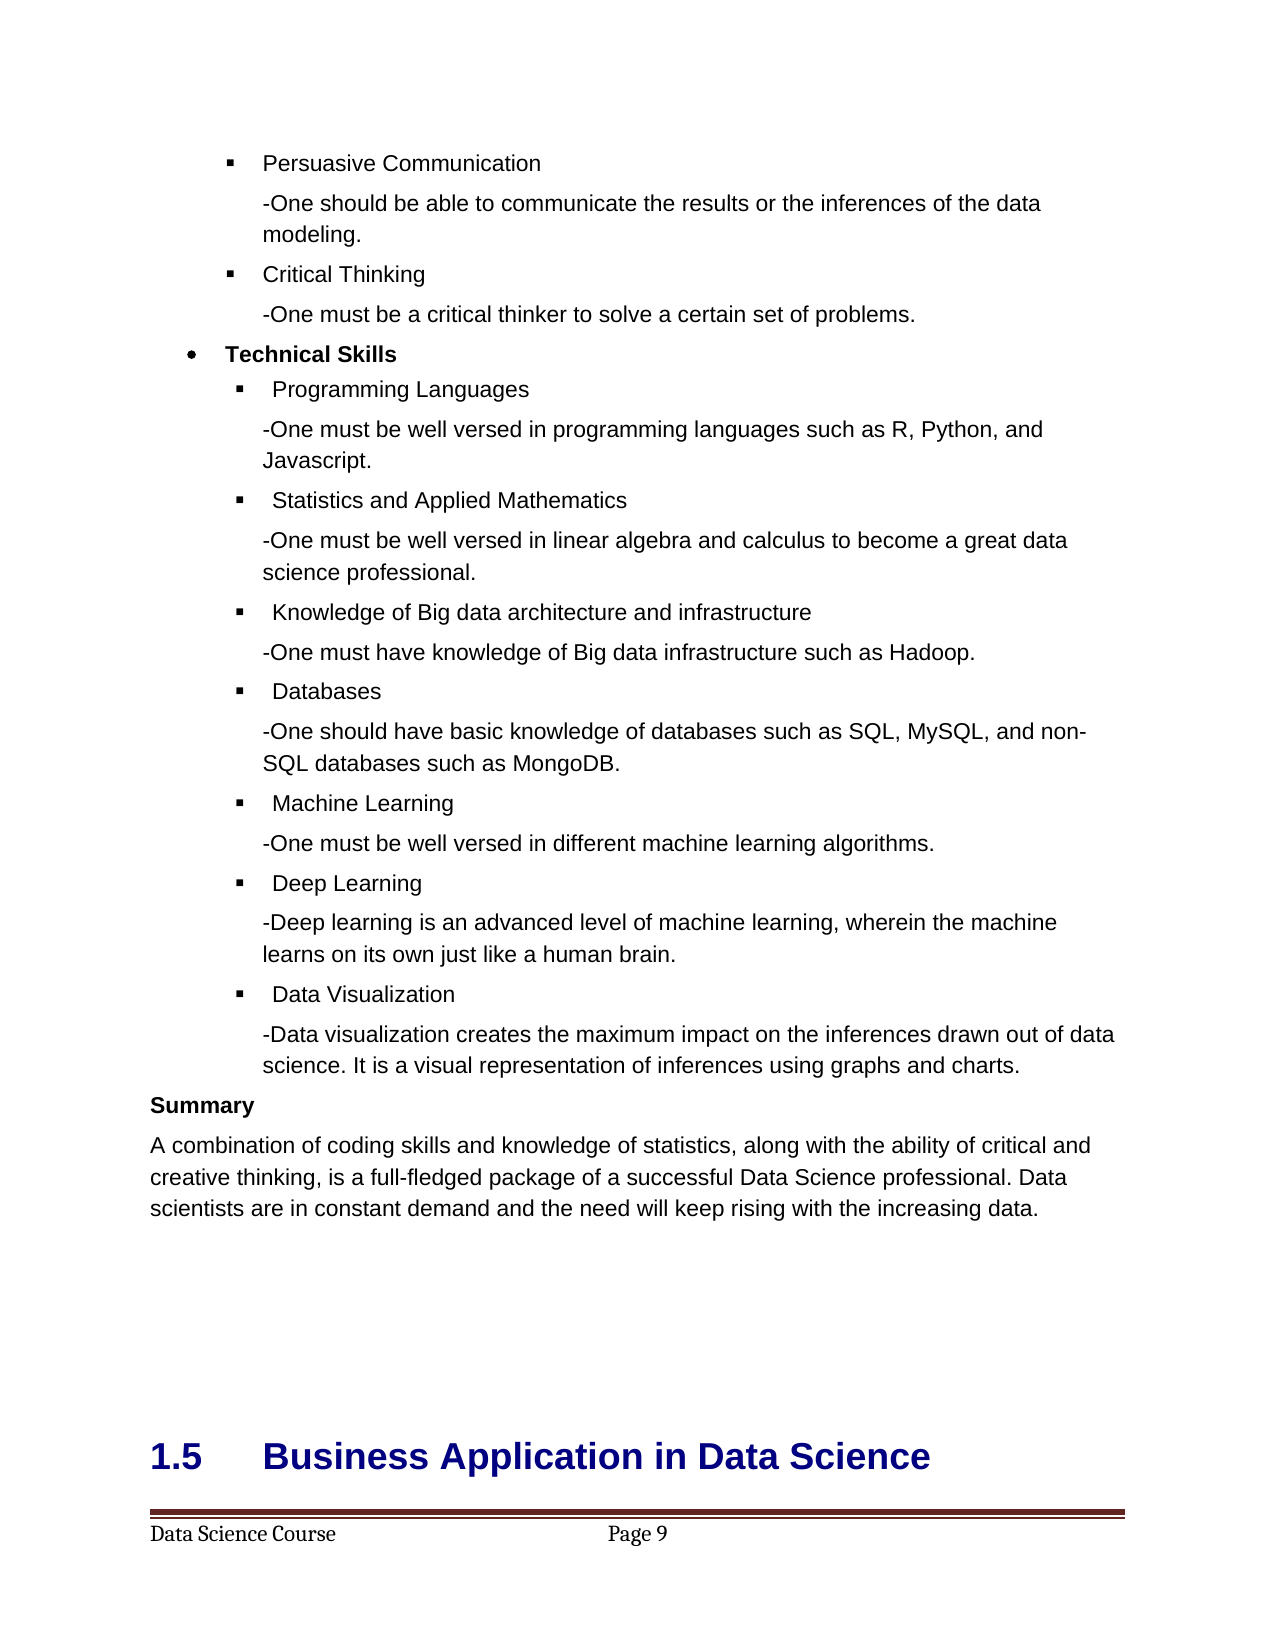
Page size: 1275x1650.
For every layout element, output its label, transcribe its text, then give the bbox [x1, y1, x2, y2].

text -One must be a critical thinker to solve a certain set of problems. [262, 301, 1125, 328]
text -Deep learning is an advanced level of machine learning, wherein the machine learns on its own just like a human brain. [262, 909, 1125, 967]
text -One must be well versed in programming languages such as R, Python, and Javascript. [262, 416, 1125, 474]
list Critical Thinking [225, 261, 1125, 288]
text -One must have knowledge of Big data infrastructure such as Hadoop. [262, 638, 1125, 665]
subtitle Business Application in Data Science [150, 1434, 1125, 1478]
list Data Visualization [234, 981, 1125, 1007]
list Knowledge of Big data architecture and infrastructure [234, 598, 1125, 625]
list Databases [234, 678, 1125, 705]
text -Data visualization creates the maximum impact on the inferences drawn out of data science. It is a visual representation of inferences using graphs and charts. [262, 1021, 1125, 1079]
text -One must be well versed in different machine learning algorithms. [262, 829, 1125, 856]
list Persuasive Communication [225, 150, 1125, 176]
text A combination of coding skills and knowledge of statistics, along with the ability of critical and creative thinking, is a full-fledged package of a successful Data Science professional. Data scientists are in constant demand and the need will keep rising with the increasing data. [150, 1132, 1125, 1222]
list Programming Languages [234, 376, 1125, 402]
list Machine Learning [234, 790, 1125, 816]
text -One must be well versed in linear algebra and calculus to become a great data science professional. [262, 527, 1125, 585]
list Deep Learning [234, 869, 1125, 896]
text Summary [150, 1092, 1125, 1118]
list Statistics and Applied Mathematics [234, 487, 1125, 513]
text -One should be able to communicate the results or the inferences of the data modeling. [262, 190, 1125, 248]
text -One should have basic knowledge of databases such as SQL, MySQL, and non-SQL databases such as MongoDB. [262, 718, 1125, 776]
list Technical Skills [187, 341, 1125, 367]
